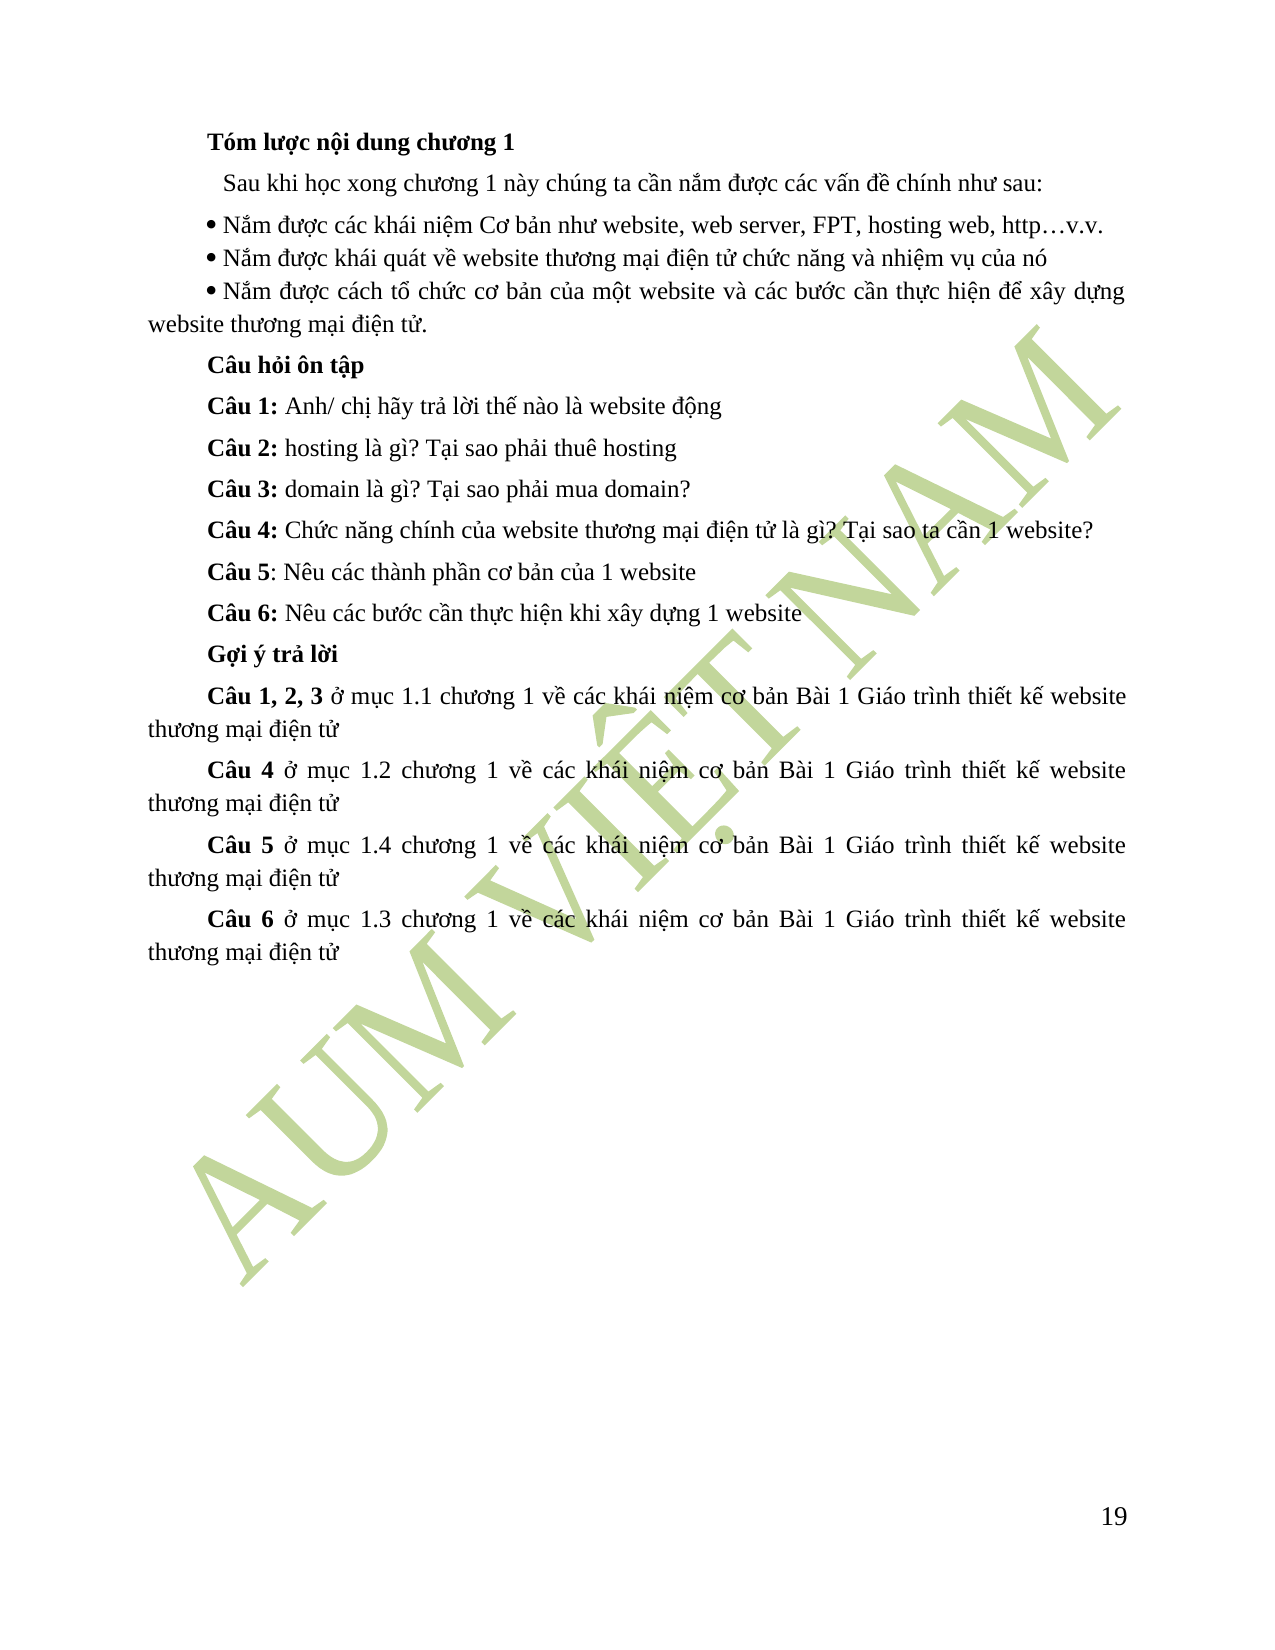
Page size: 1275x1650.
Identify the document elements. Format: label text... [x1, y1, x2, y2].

text Câu 2: hosting là gì? Tại sao phải thuê hosting [148, 433, 1127, 462]
text Câu 4 ở mục 1.2 chương 1 về các khái niệm cơ bản Bài 1 Giáo trình thiết kế website thương mại điện tử [148, 755, 1127, 817]
text Gợi ý trả lời [148, 639, 1127, 668]
text Sau khi học xong chương 1 này chúng ta cần nắm được các vấn đề chính như sau: [148, 168, 1127, 197]
list Nắm được các khái niệm Cơ bản như website, web server, FPT, hosting web, http…v.v. [148, 210, 1127, 238]
text Câu 4: Chức năng chính của website thương mại điện tử là gì? Tại sao ta cần 1 website? [148, 516, 1127, 544]
text Câu 6: Nêu các bước cần thực hiện khi xây dựng 1 website [148, 598, 1127, 627]
text Câu 3: domain là gì? Tại sao phải mua domain? [148, 474, 1127, 503]
subtitle Câu hỏi ôn tập [148, 350, 1127, 379]
text Câu 5: Nêu các thành phần cơ bản của 1 website [148, 557, 1127, 586]
text Câu 1, 2, 3 ở mục 1.1 chương 1 về các khái niệm cơ bản Bài 1 Giáo trình thiết kế website thương mại điện tử [148, 681, 1127, 743]
text Câu 5 ở mục 1.4 chương 1 về các khái niệm cơ bản Bài 1 Giáo trình thiết kế website thương mại điện tử [148, 830, 1127, 891]
list Nắm được khái quát về website thương mại điện tử chức năng và nhiệm vụ của nó [148, 243, 1127, 271]
subtitle Tóm lược nội dung chương 1 [148, 127, 1127, 156]
list Nắm được cách tổ chức cơ bản của một website và các bước cần thực hiện để xây dựng website thương mại điện tử. [148, 276, 1127, 337]
text Câu 1: Anh/ chị hãy trả lời thế nào là website động [148, 391, 1127, 420]
text Câu 6 ở mục 1.3 chương 1 về các khái niệm cơ bản Bài 1 Giáo trình thiết kế website thương mại điện tử [148, 904, 1127, 966]
